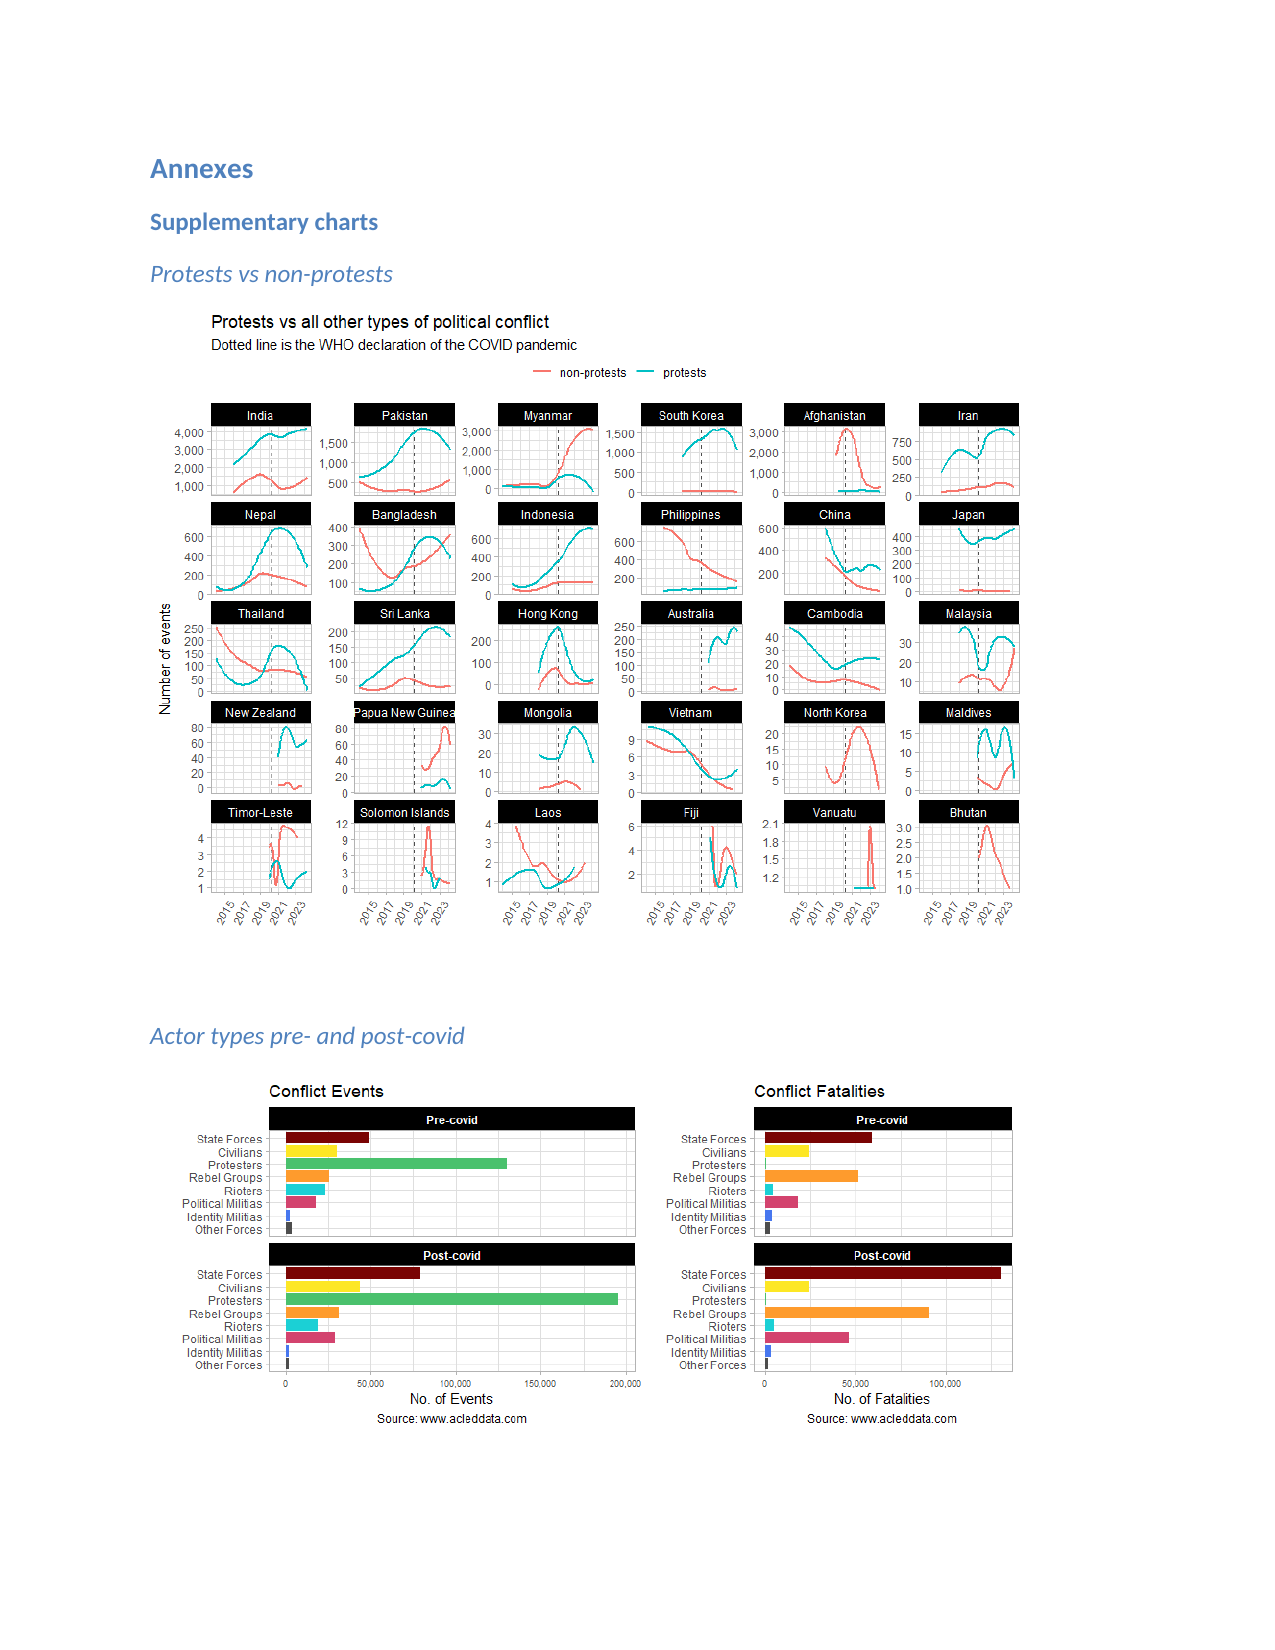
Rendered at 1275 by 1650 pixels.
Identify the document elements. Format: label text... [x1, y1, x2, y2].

subtitle Annexes [150, 150, 1125, 186]
picture [150, 1069, 1025, 1438]
subtitle Actor types pre- and post-covid [150, 1020, 1125, 1051]
subtitle Supplementary charts [150, 206, 1125, 237]
subtitle Protests vs non-protests [150, 258, 1125, 288]
picture [150, 307, 1025, 952]
